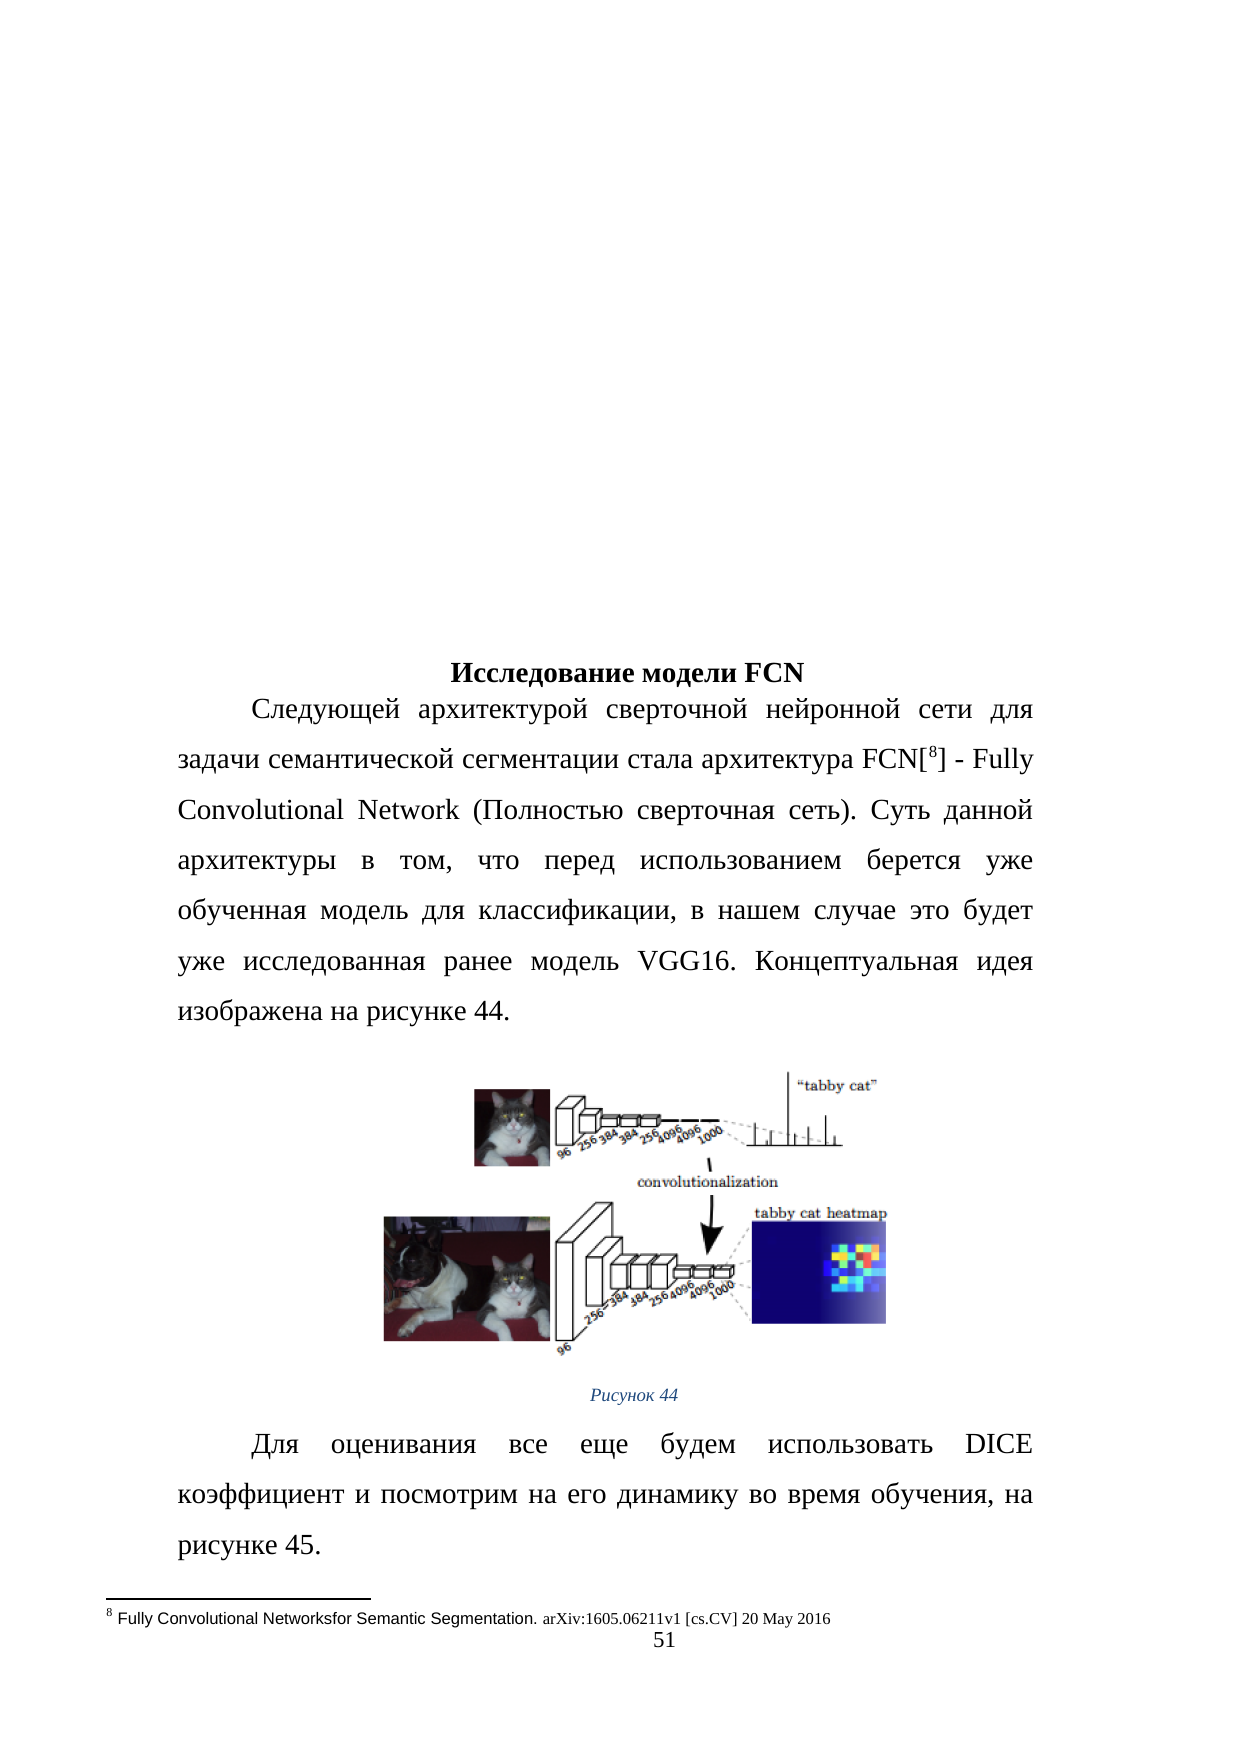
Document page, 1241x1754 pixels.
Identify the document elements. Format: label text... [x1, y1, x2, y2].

text Следующей архитектурой сверточной нейронной сети для задачи семантической сегментации стала архитектура FCN[] - Fully Convolutional Network (Полностью сверточная сеть). Суть данной архитектуры в том, что перед использованием берется уже обученная модель для классификации, в нашем случае это будет уже исследованная ранее модель VGG16. Концептуальная идея изображена на рисунке 44. [177, 691, 1034, 1027]
text Рисунок 44 [106, 1384, 1163, 1405]
text Для оценивания все еще будем использовать DICE коэффициент и посмотрим на его динамику во время обучения, на рисунке 45. [177, 1426, 1034, 1560]
subtitle Исследование модели FCN [91, 655, 1163, 689]
picture [357, 1043, 912, 1384]
